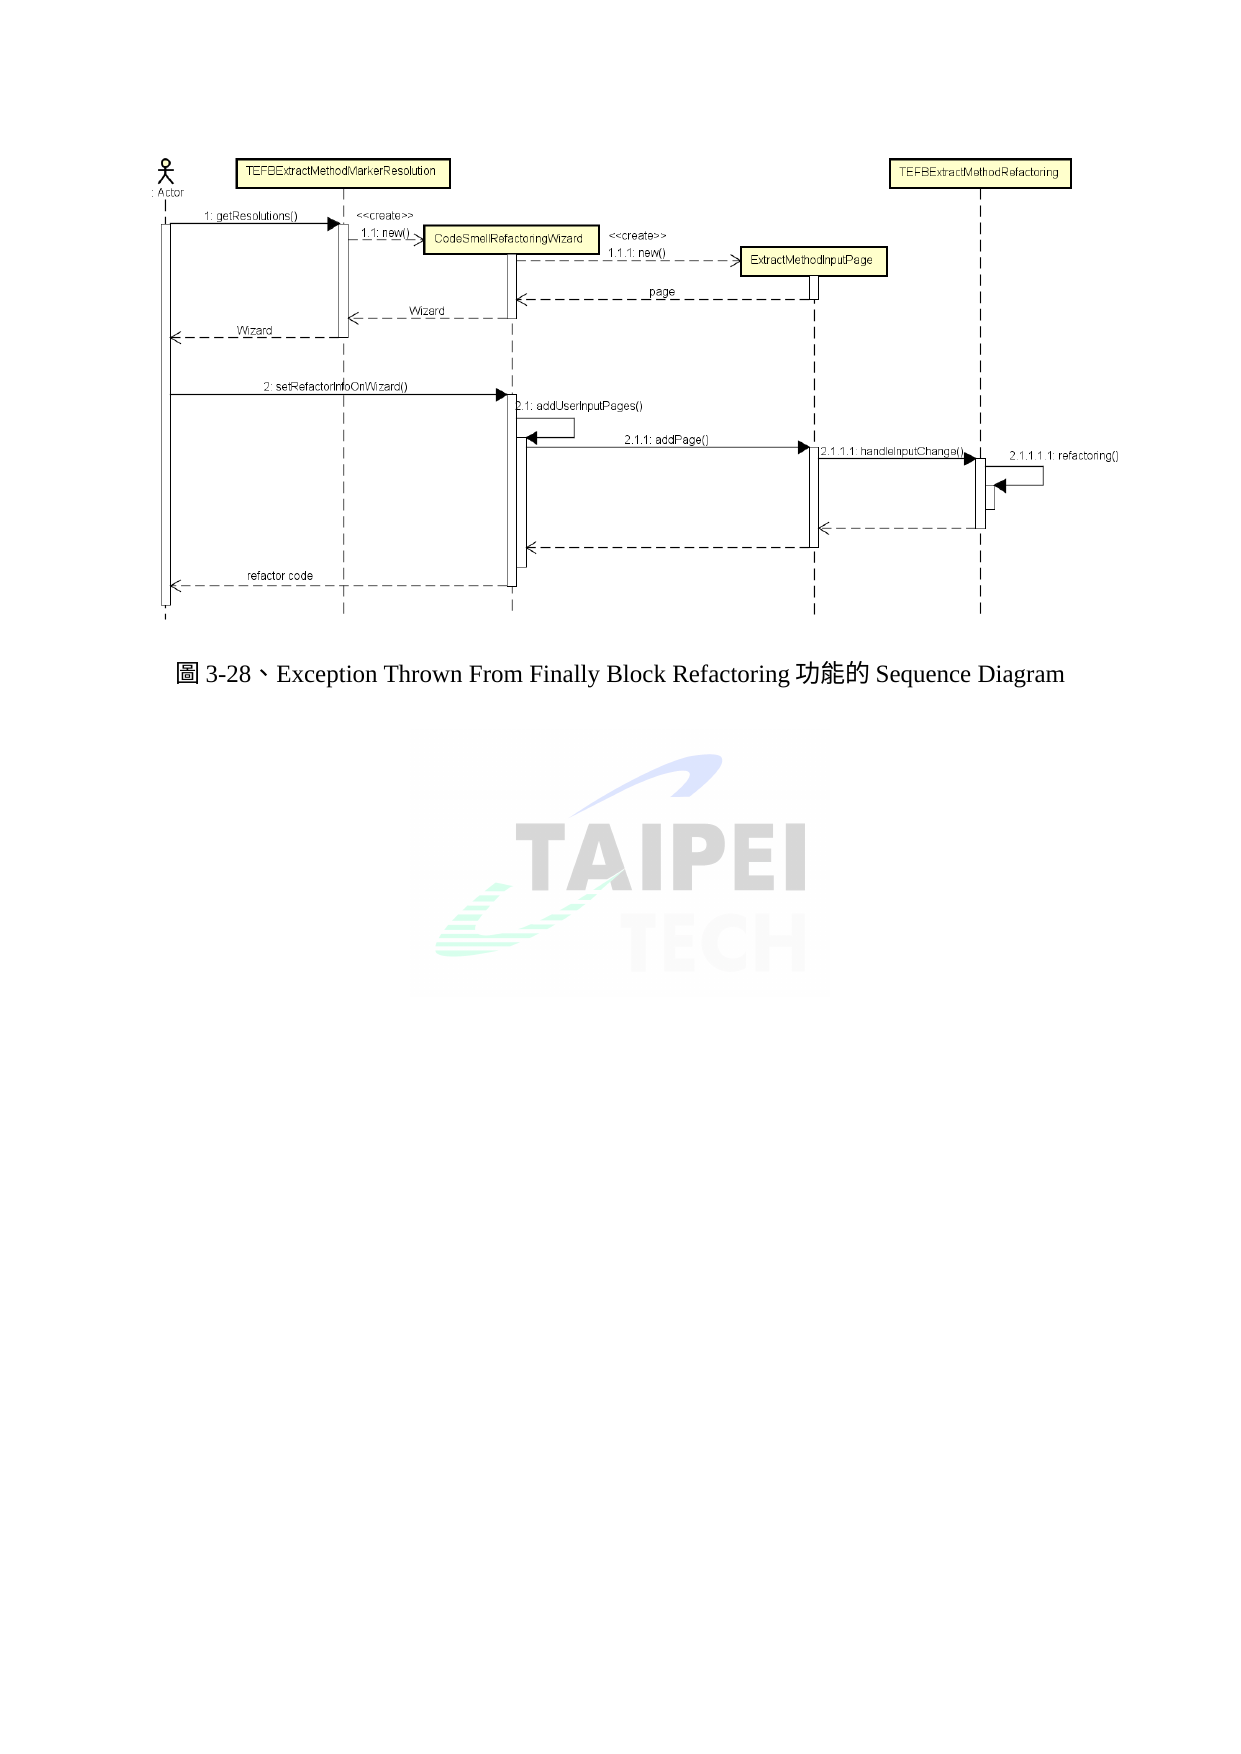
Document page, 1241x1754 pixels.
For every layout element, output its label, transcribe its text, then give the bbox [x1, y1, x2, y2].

text 圖3-28、Exception Thrown From Finally Block Refactoring功能的Sequence Diagram [148, 652, 1092, 690]
picture [147, 150, 1121, 622]
